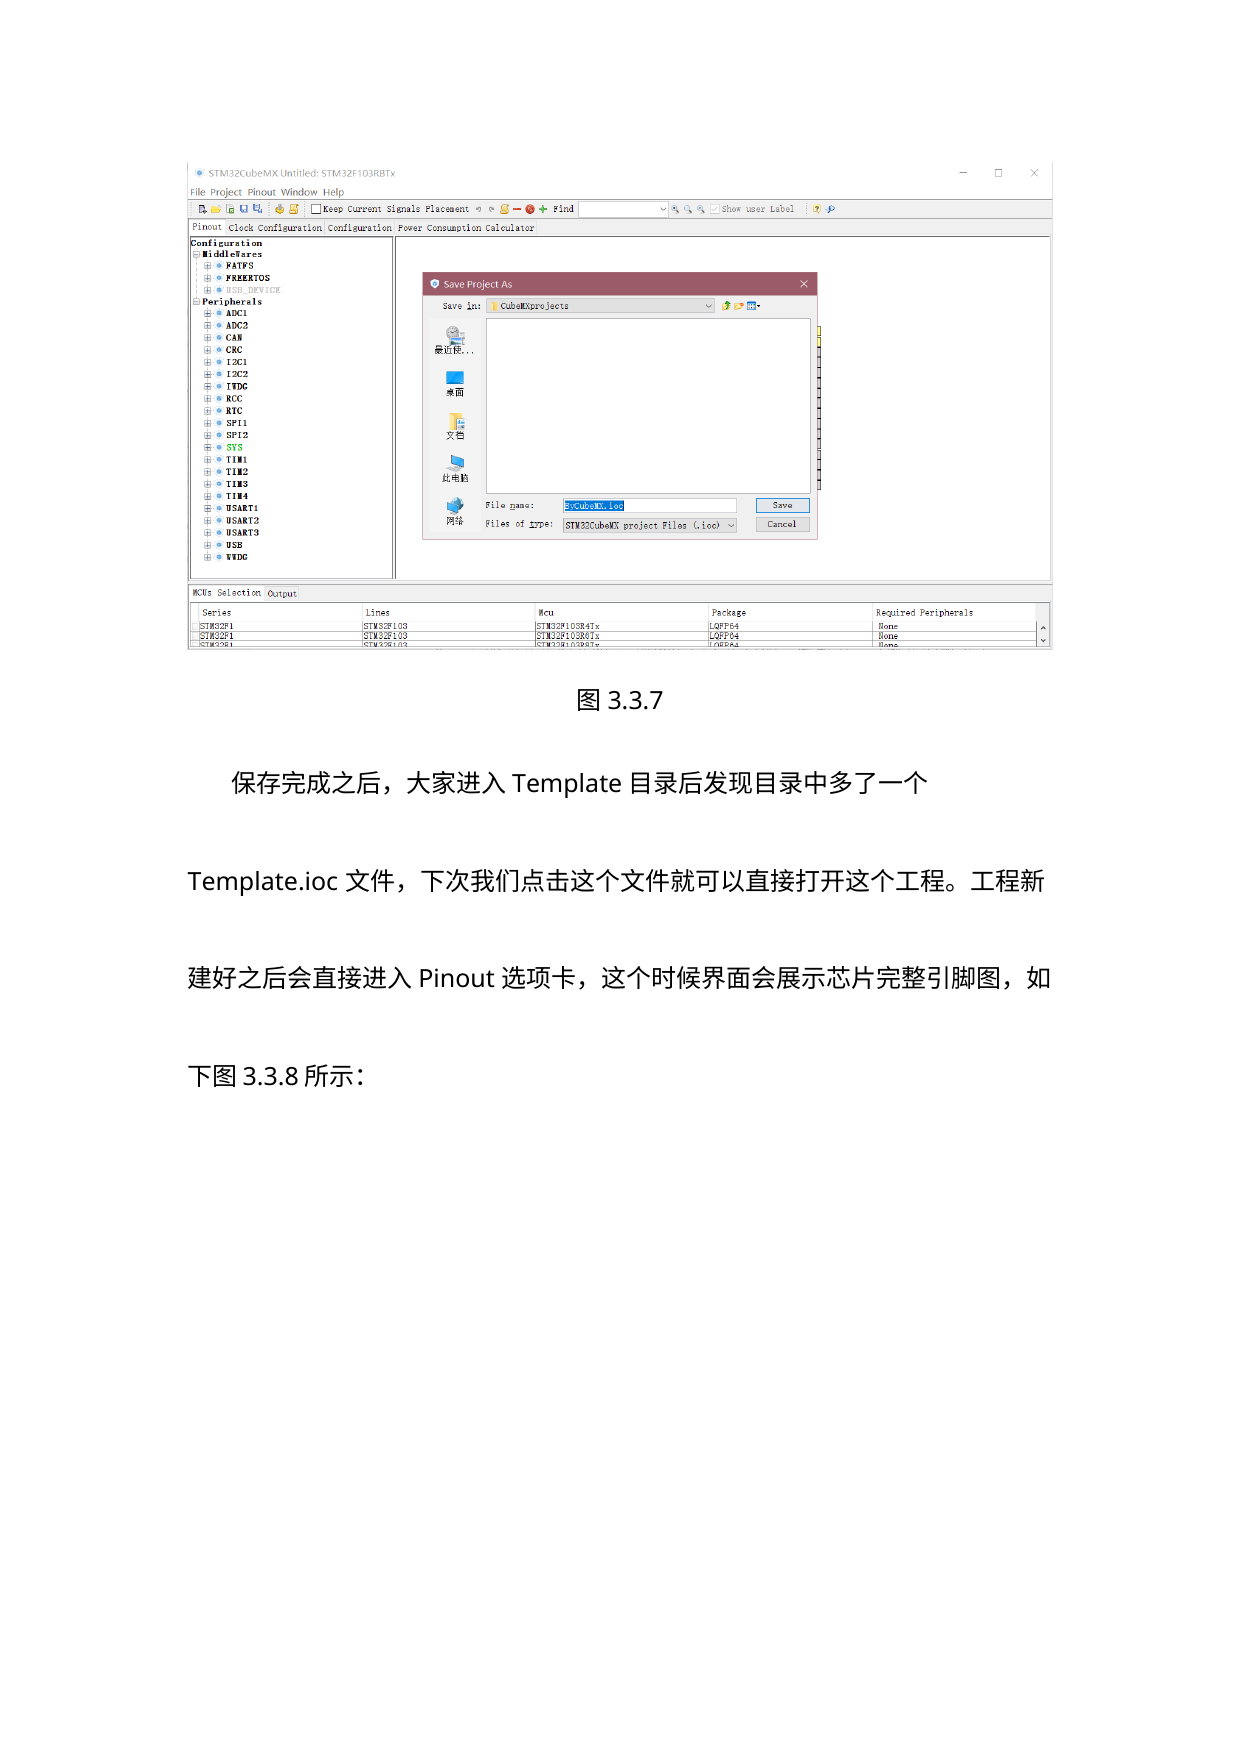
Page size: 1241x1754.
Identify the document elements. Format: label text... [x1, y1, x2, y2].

picture [187, 162, 1053, 650]
text 图 3.3.7 [187, 666, 1053, 731]
text 保存完成之后，大家进入 Template 目录后发现目录中多了一个 Template.ioc 文件，下次我们点击这个文件就可以直接打开这个工程。工程新建好之后会直接进入 Pinout 选项卡，这个时候界面会展示芯片完整引脚图，如下图3.3.8所示： [187, 749, 1053, 1107]
